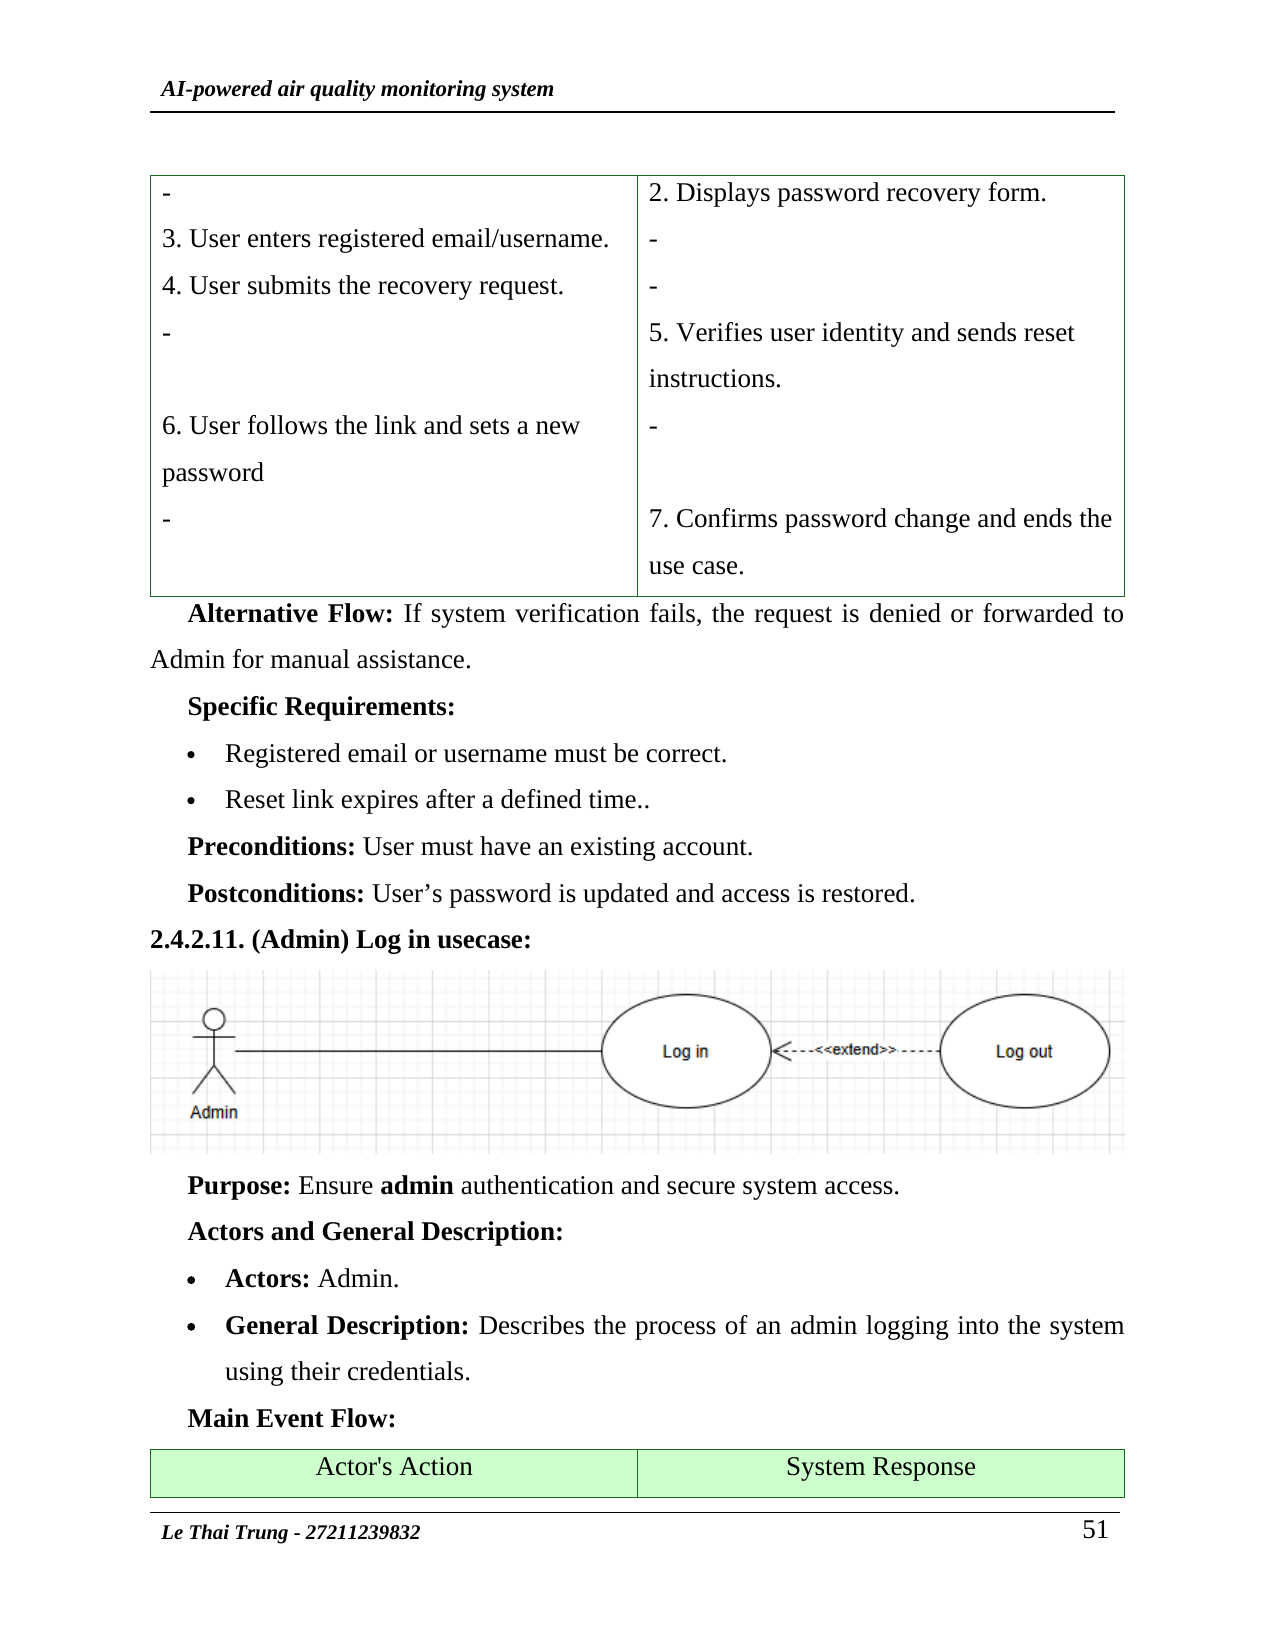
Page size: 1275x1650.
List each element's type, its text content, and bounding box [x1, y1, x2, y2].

text 2.4.2.11. (Admin) Log in usecase: [150, 923, 1125, 955]
list Actors: Admin. [187, 1262, 1125, 1293]
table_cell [638, 176, 1124, 596]
list Registered email or username must be correct. [187, 737, 1125, 768]
list Reset link expires after a defined time.. [187, 783, 1125, 815]
text Purpose: Ensure admin authentication and secure system access. [150, 1169, 1125, 1200]
text Main Event Flow: [150, 1402, 1125, 1433]
table_header Actor's Action [151, 1450, 637, 1497]
table_header System Response [638, 1450, 1124, 1497]
text Alternative Flow: If system verification fails, the request is denied or forwarded to Admin for manual assistance. [150, 597, 1125, 675]
picture [150, 970, 1125, 1154]
text Specific Requirements: [150, 690, 1125, 721]
list General Description: Describes the process of an admin logging into the system using their credentials. [187, 1309, 1125, 1387]
text Actors and General Description: [150, 1216, 1125, 1247]
text Postconditions: User’s password is updated and access is restored. [150, 877, 1125, 908]
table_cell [151, 176, 637, 596]
text Preconditions: User must have an existing account. [150, 830, 1125, 861]
